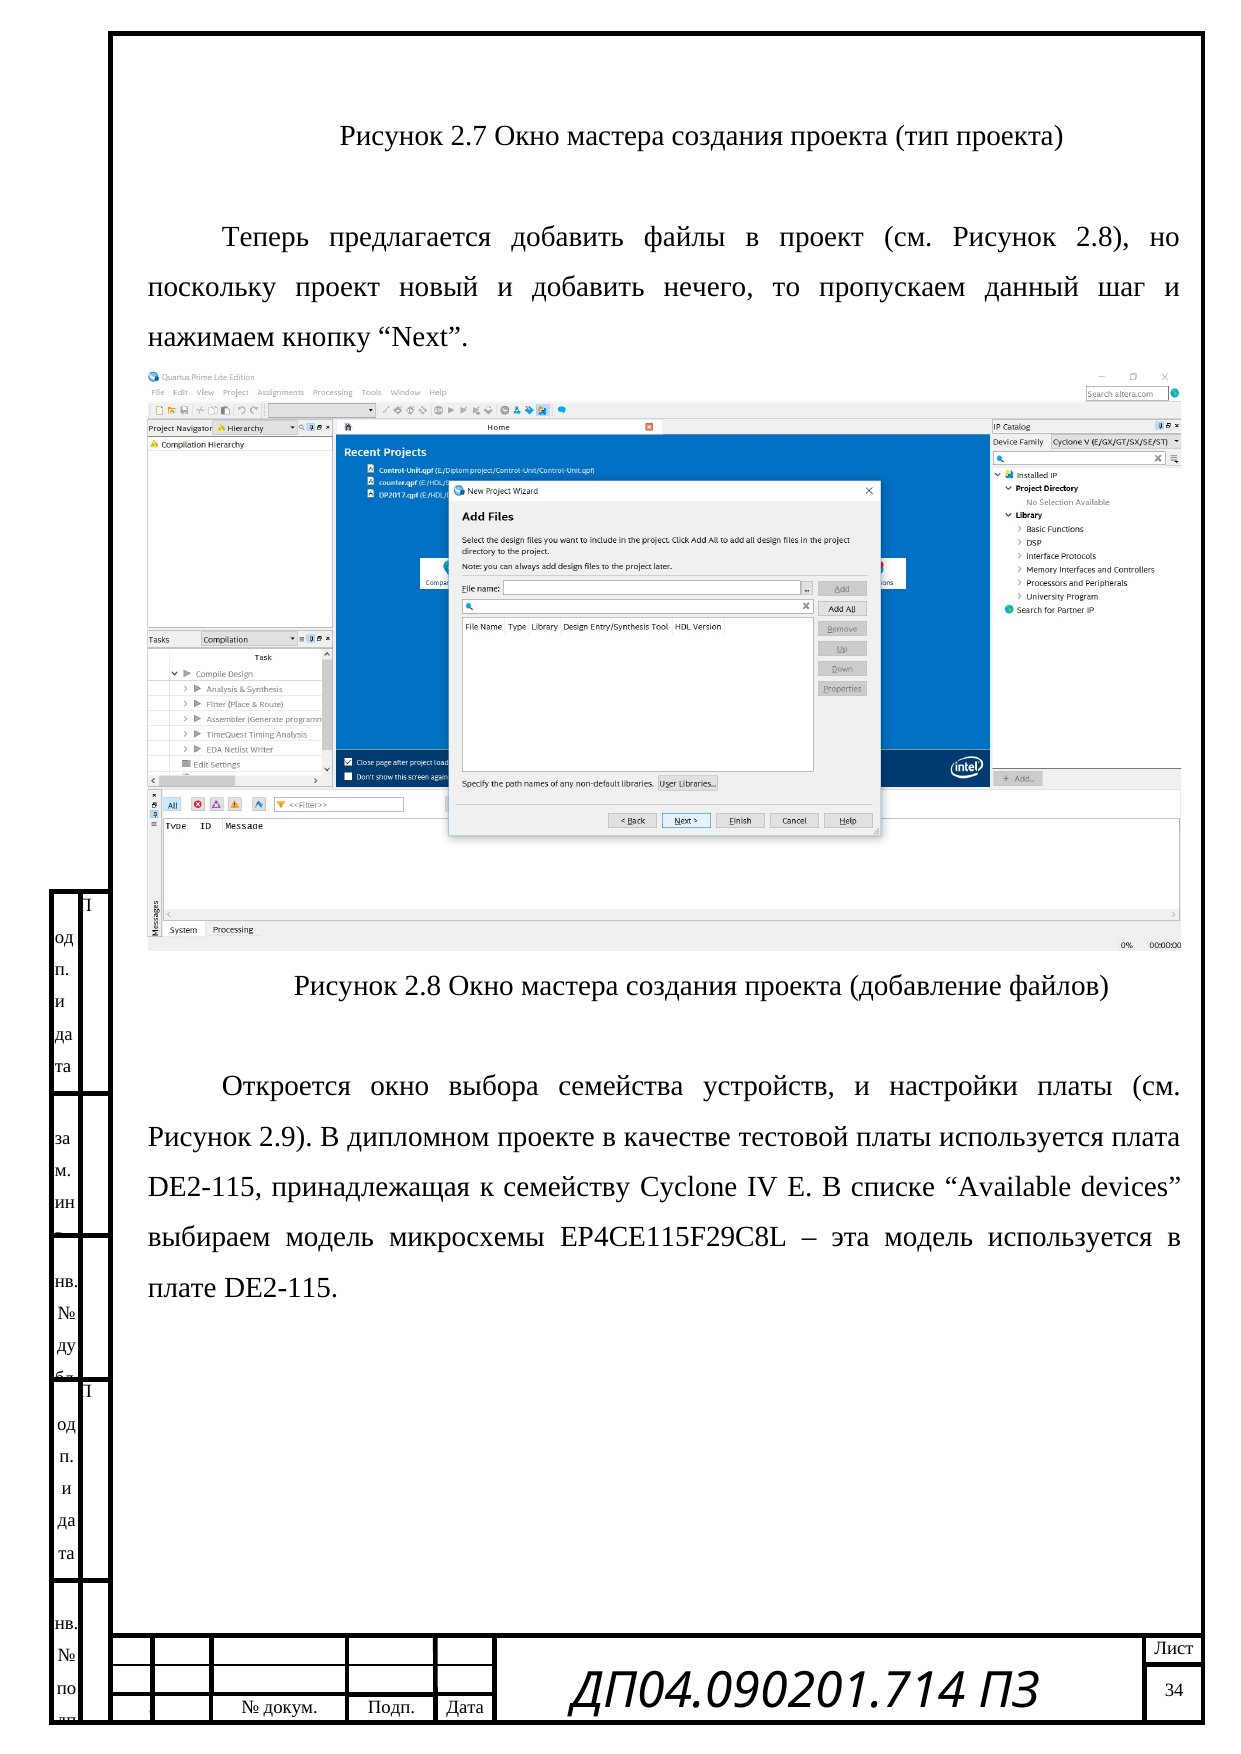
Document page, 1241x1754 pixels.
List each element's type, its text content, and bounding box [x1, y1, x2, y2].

text Теперь предлагается добавить файлы в проект (см. Рисунок 2.8), но поскольку проект новый и добавить нечего, то пропускаем данный шаг и нажимаем кнопку “Next”. [148, 219, 1181, 353]
text Откроется окно выбора семейства устройств, и настройки платы (см. Рисунок 2.9). В дипломном проекте в качестве тестовой платы используется плата DE2-115, принадлежащая к семейству Cyclone IV E. В списке “Available devices” выбираем модель микросхемы EP4CE115F29C8L – эта модель используется в плате DE2-115. [148, 1068, 1181, 1303]
picture [147, 369, 1182, 951]
text Рисунок 2.8 Окно мастера создания проекта (добавление файлов) [148, 968, 1181, 1001]
text Рисунок 2.7 Окно мастера создания проекта (тип проекта) [148, 118, 1181, 152]
